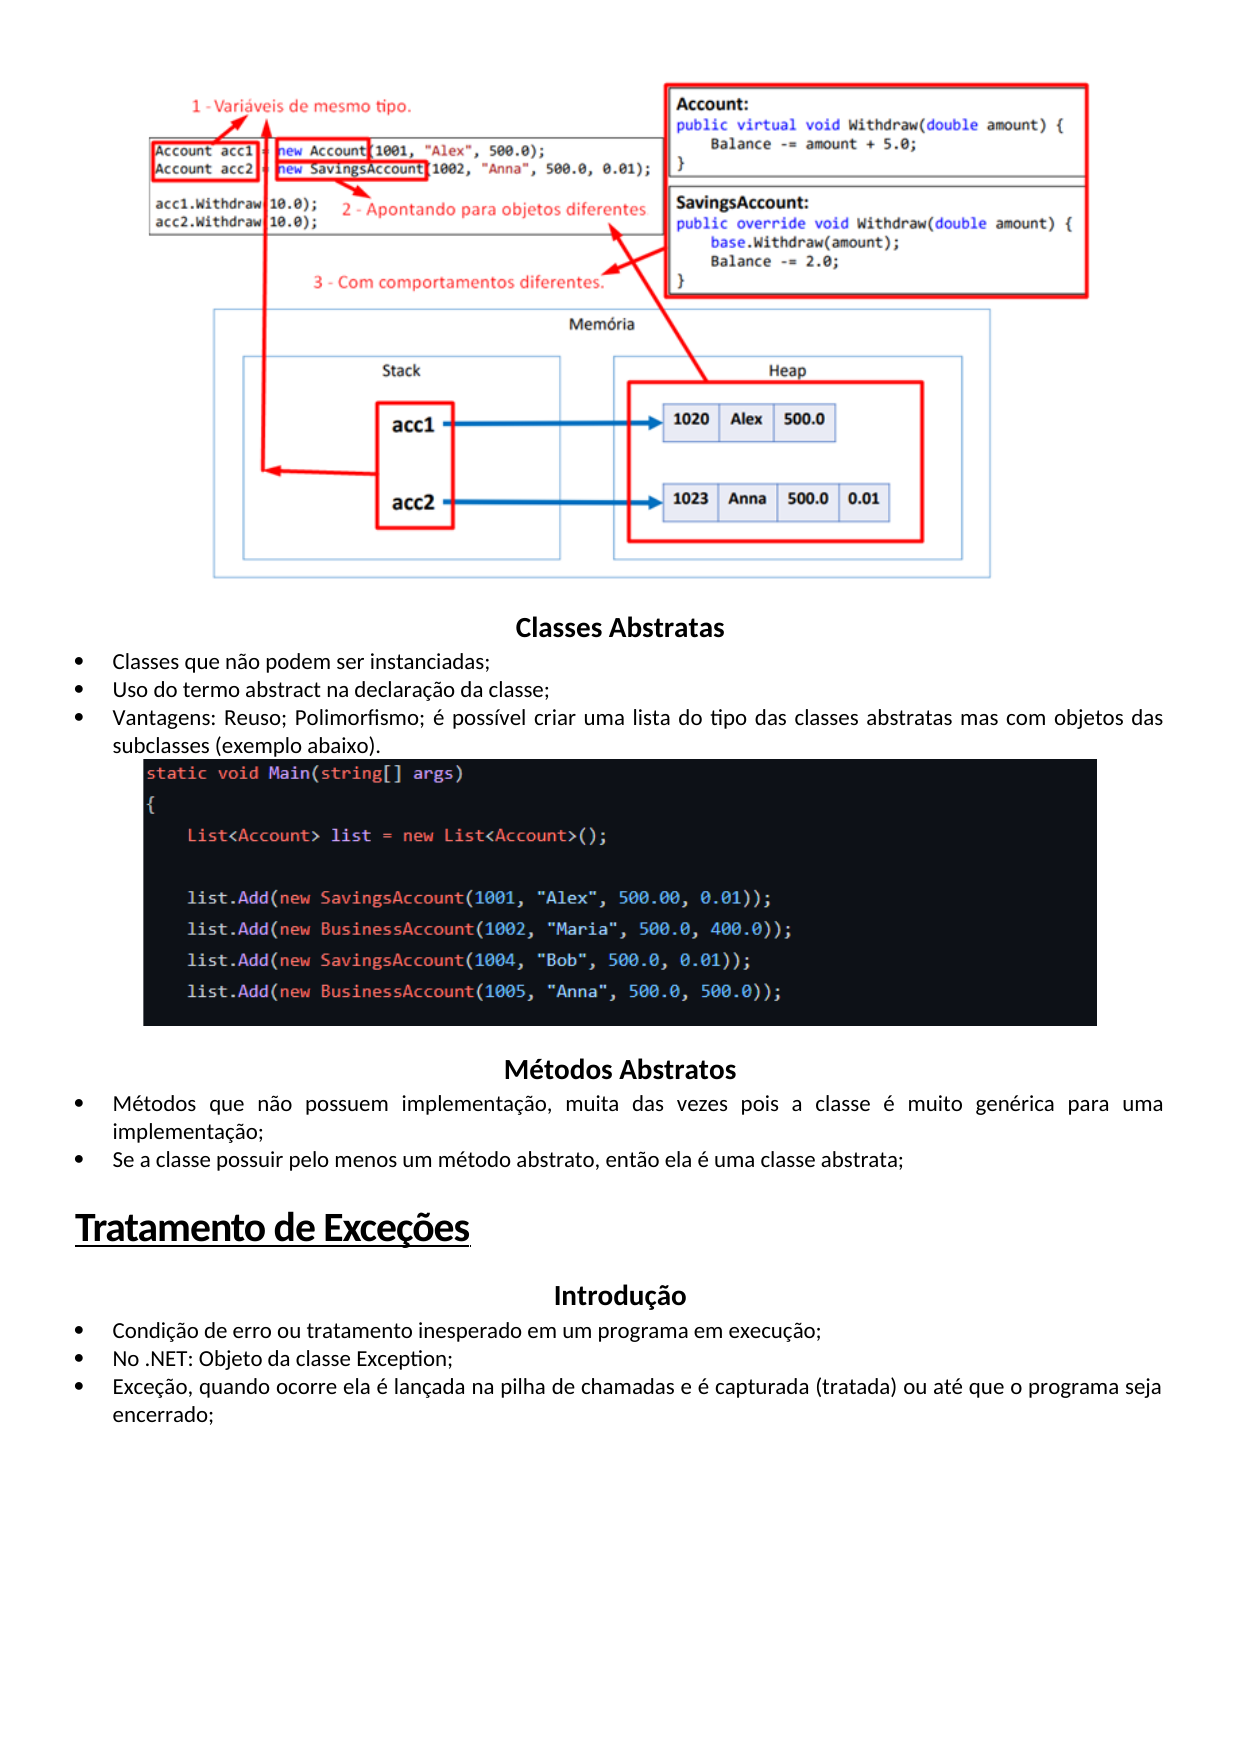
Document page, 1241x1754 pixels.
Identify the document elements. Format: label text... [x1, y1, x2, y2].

picture [148, 75, 1092, 584]
list Condição de erro ou tratamento inesperado em um programa em execução; [75, 1316, 1165, 1344]
list Uso do termo abstract na declaração da classe; [75, 675, 1165, 703]
list Vantagens: Reuso; Polimorfismo; é possível criar uma lista do tipo das classes abstratas mas com objetos das subclasses (exemplo abaixo). [75, 703, 1165, 759]
title Tratamento de Exceções [75, 1201, 1165, 1252]
list Métodos que não possuem implementação, muita das vezes pois a classe é muito genérica para uma implementação; [75, 1089, 1165, 1145]
subtitle Classes Abstratas [75, 609, 1165, 644]
picture [143, 759, 1097, 1026]
list Exceção, quando ocorre ela é lançada na pilha de chamadas e é capturada (tratada) ou até que o programa seja encerrado; [75, 1372, 1165, 1428]
list No .NET: Objeto da classe Exception; [75, 1344, 1165, 1372]
subtitle Introdução [75, 1277, 1165, 1313]
list Classes que não podem ser instanciadas; [75, 647, 1165, 675]
subtitle Métodos Abstratos [75, 1051, 1165, 1087]
list Se a classe possuir pelo menos um método abstrato, então ela é uma classe abstrata; [75, 1145, 1165, 1173]
